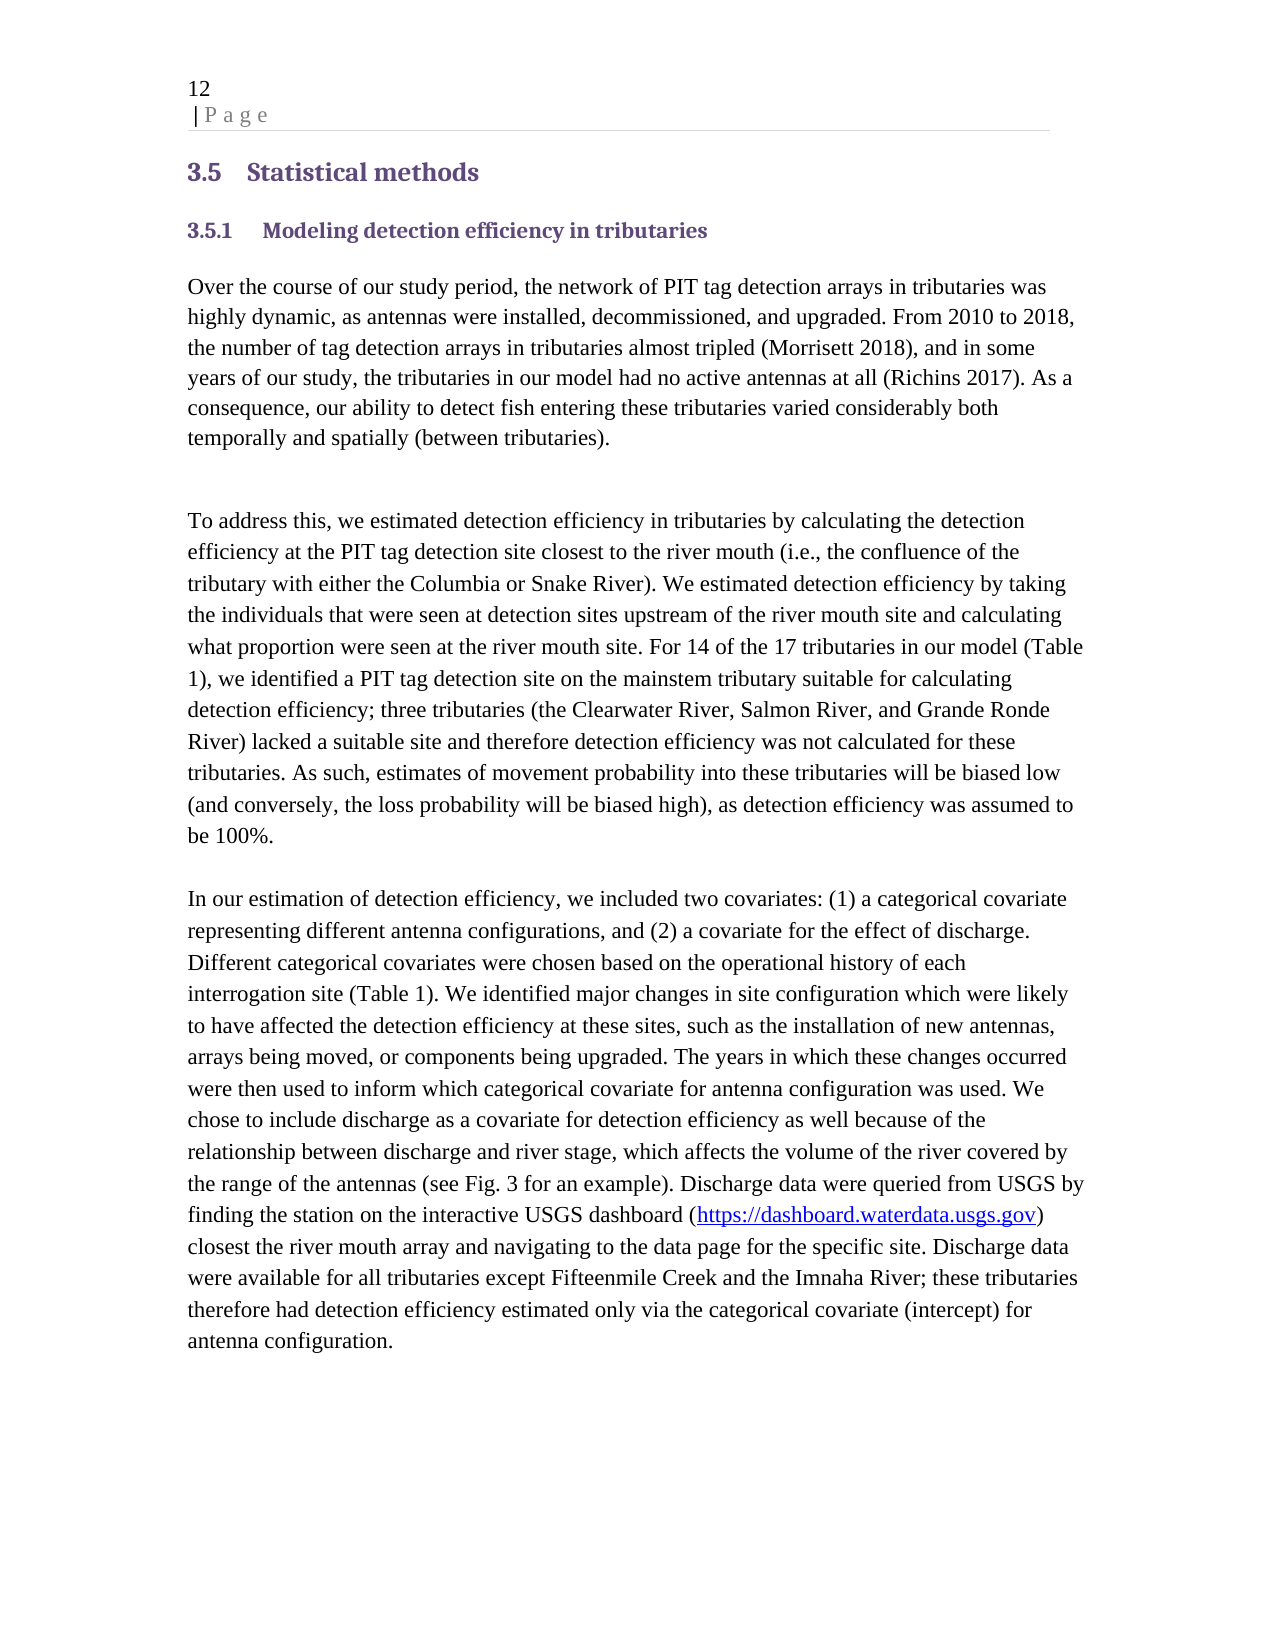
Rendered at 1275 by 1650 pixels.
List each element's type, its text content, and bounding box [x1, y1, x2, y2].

text In our estimation of detection efficiency, we included two covariates: (1) a categorical covariate representing different antenna configurations, and (2) a covariate for the effect of discharge. Different categorical covariates were chosen based on the operational history of each interrogation site (Table 1). We identified major changes in site configuration which were likely to have affected the detection efficiency at these sites, such as the installation of new antennas, arrays being moved, or components being upgraded. The years in which these changes occurred were then used to inform which categorical covariate for antenna configuration was used. We chose to include discharge as a covariate for detection efficiency as well because of the relationship between discharge and river stage, which affects the volume of the river covered by the range of the antennas (see Fig. 3 for an example). Discharge data were queried from USGS by finding the station on the interactive USGS dashboard (https://dashboard.waterdata.usgs.gov) closest the river mouth array and navigating to the data page for the specific site. Discharge data were available for all tributaries except Fifteenmile Creek and the Imnaha River; these tributaries therefore had detection efficiency estimated only via the categorical covariate (intercept) for antenna configuration. [187, 886, 1087, 1354]
subtitle Statistical methods [187, 157, 1087, 188]
subtitle Modeling detection efficiency in tributaries [187, 218, 1087, 244]
text To address this, we estimated detection efficiency in tributaries by calculating the detection efficiency at the PIT tag detection site closest to the river mouth (i.e., the confluence of the tributary with either the Columbia or Snake River). We estimated detection efficiency by taking the individuals that were seen at detection sites upstream of the river mouth site and calculating what proportion were seen at the river mouth site. For 14 of the 17 tributaries in our model (Table 1), we identified a PIT tag detection site on the mainstem tributary suitable for calculating detection efficiency; three tributaries (the Clearwater River, Salmon River, and Grande Ronde River) lacked a suitable site and therefore detection efficiency was not calculated for these tributaries. As such, estimates of movement probability into these tributaries will be biased low (and conversely, the loss probability will be biased high), as detection efficiency was assumed to be 100%. [187, 507, 1087, 849]
